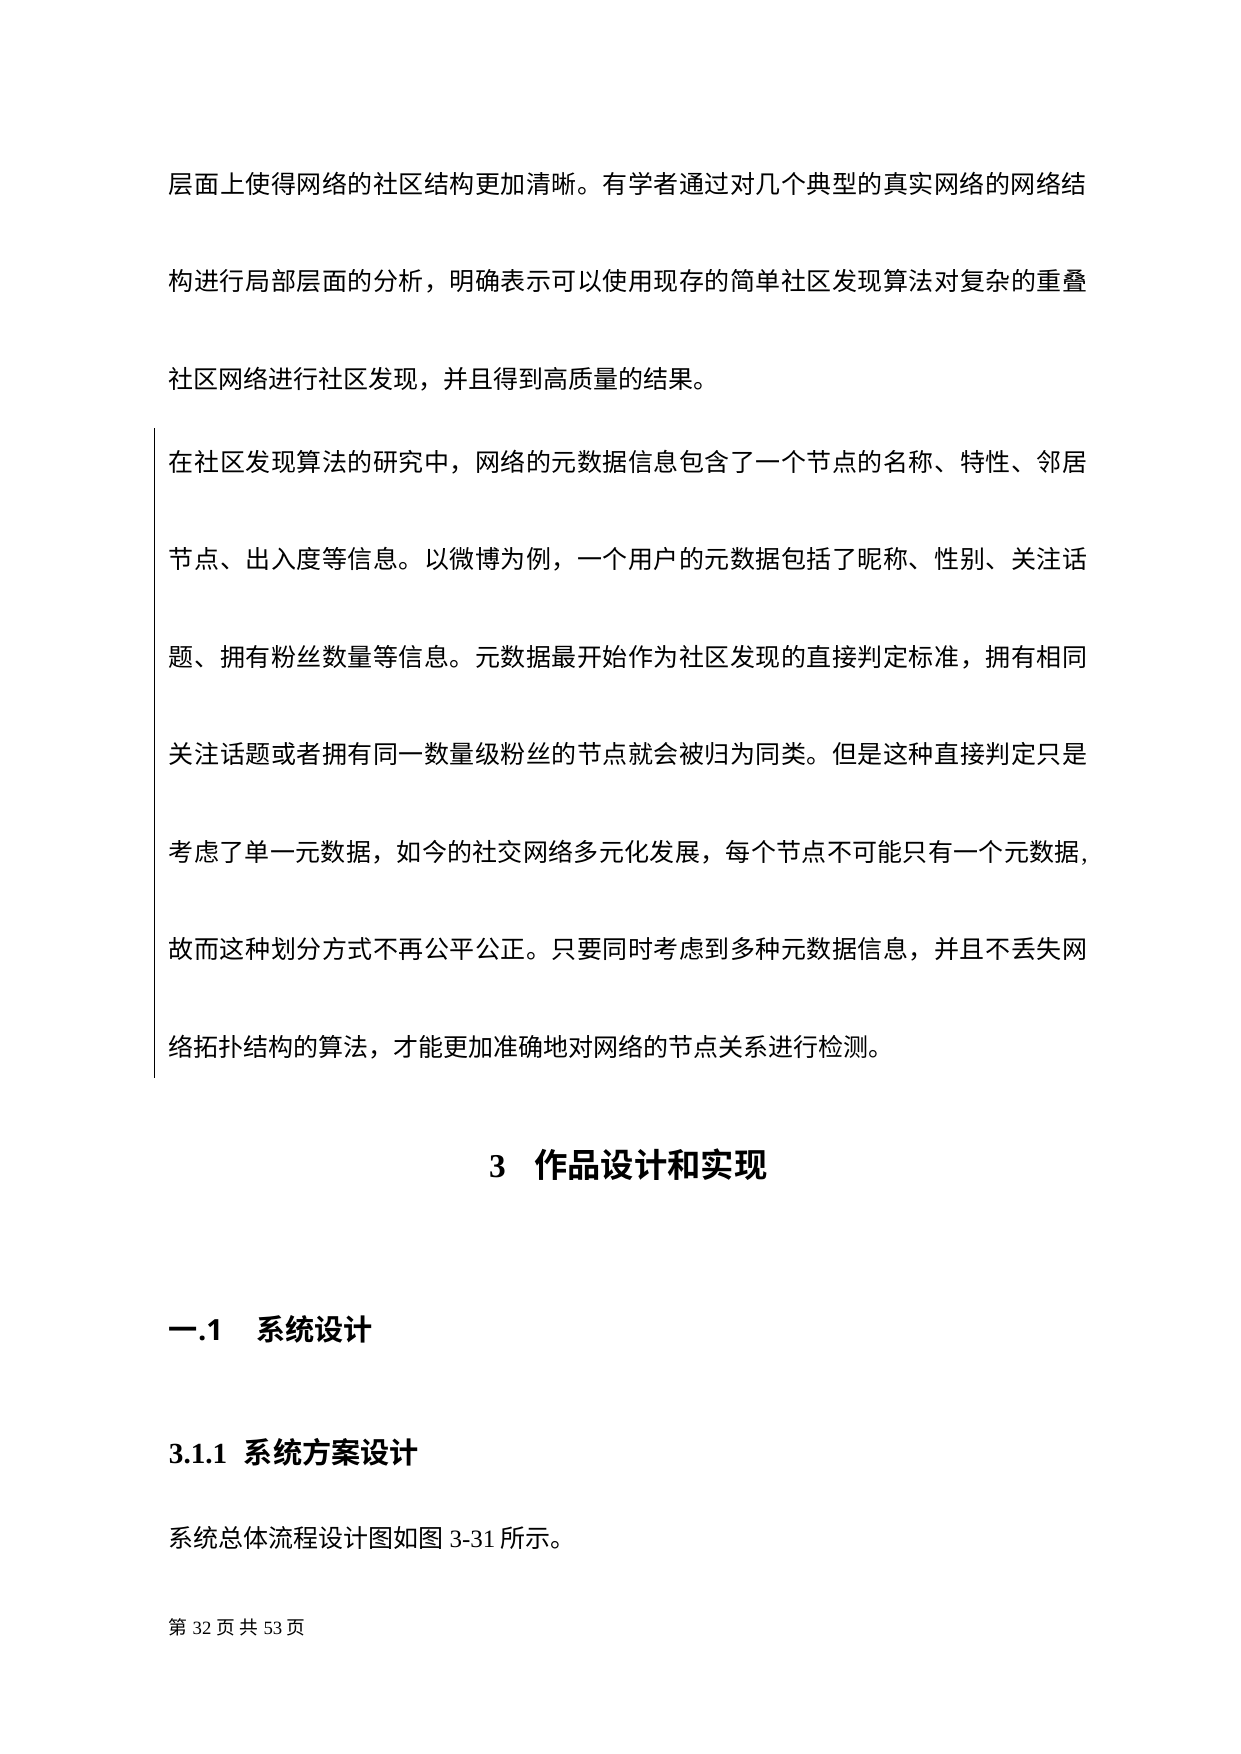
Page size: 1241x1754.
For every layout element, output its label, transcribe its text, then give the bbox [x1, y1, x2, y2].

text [169, 150, 1087, 410]
text 在社区发现算法的研究中，网络的元数据信息包含了一个节点的名称、特性、邻居节点、出入度等信息。以微博为例，一个用户的元数据包括了昵称、性别、关注话题、拥有粉丝数量等信息。元数据最开始作为社区发现的直接判定标准，拥有相同关注话题或者拥有同一数量级粉丝的节点就会被归为同类。但是这种直接判定只是考虑了单一元数据，如今的社交网络多元化发展，每个节点不可能只有一个元数据,故而这种划分方式不再公平公正。只要同时考虑到多种元数据信息，并且不丢失网络拓扑结构的算法，才能更加准确地对网络的节点关系进行检测。 [169, 428, 1087, 1078]
subtitle 系统设计 [169, 1295, 1087, 1360]
subtitle 系统方案设计 [169, 1418, 1087, 1483]
subtitle 作品设计和实现 [169, 1132, 1087, 1197]
